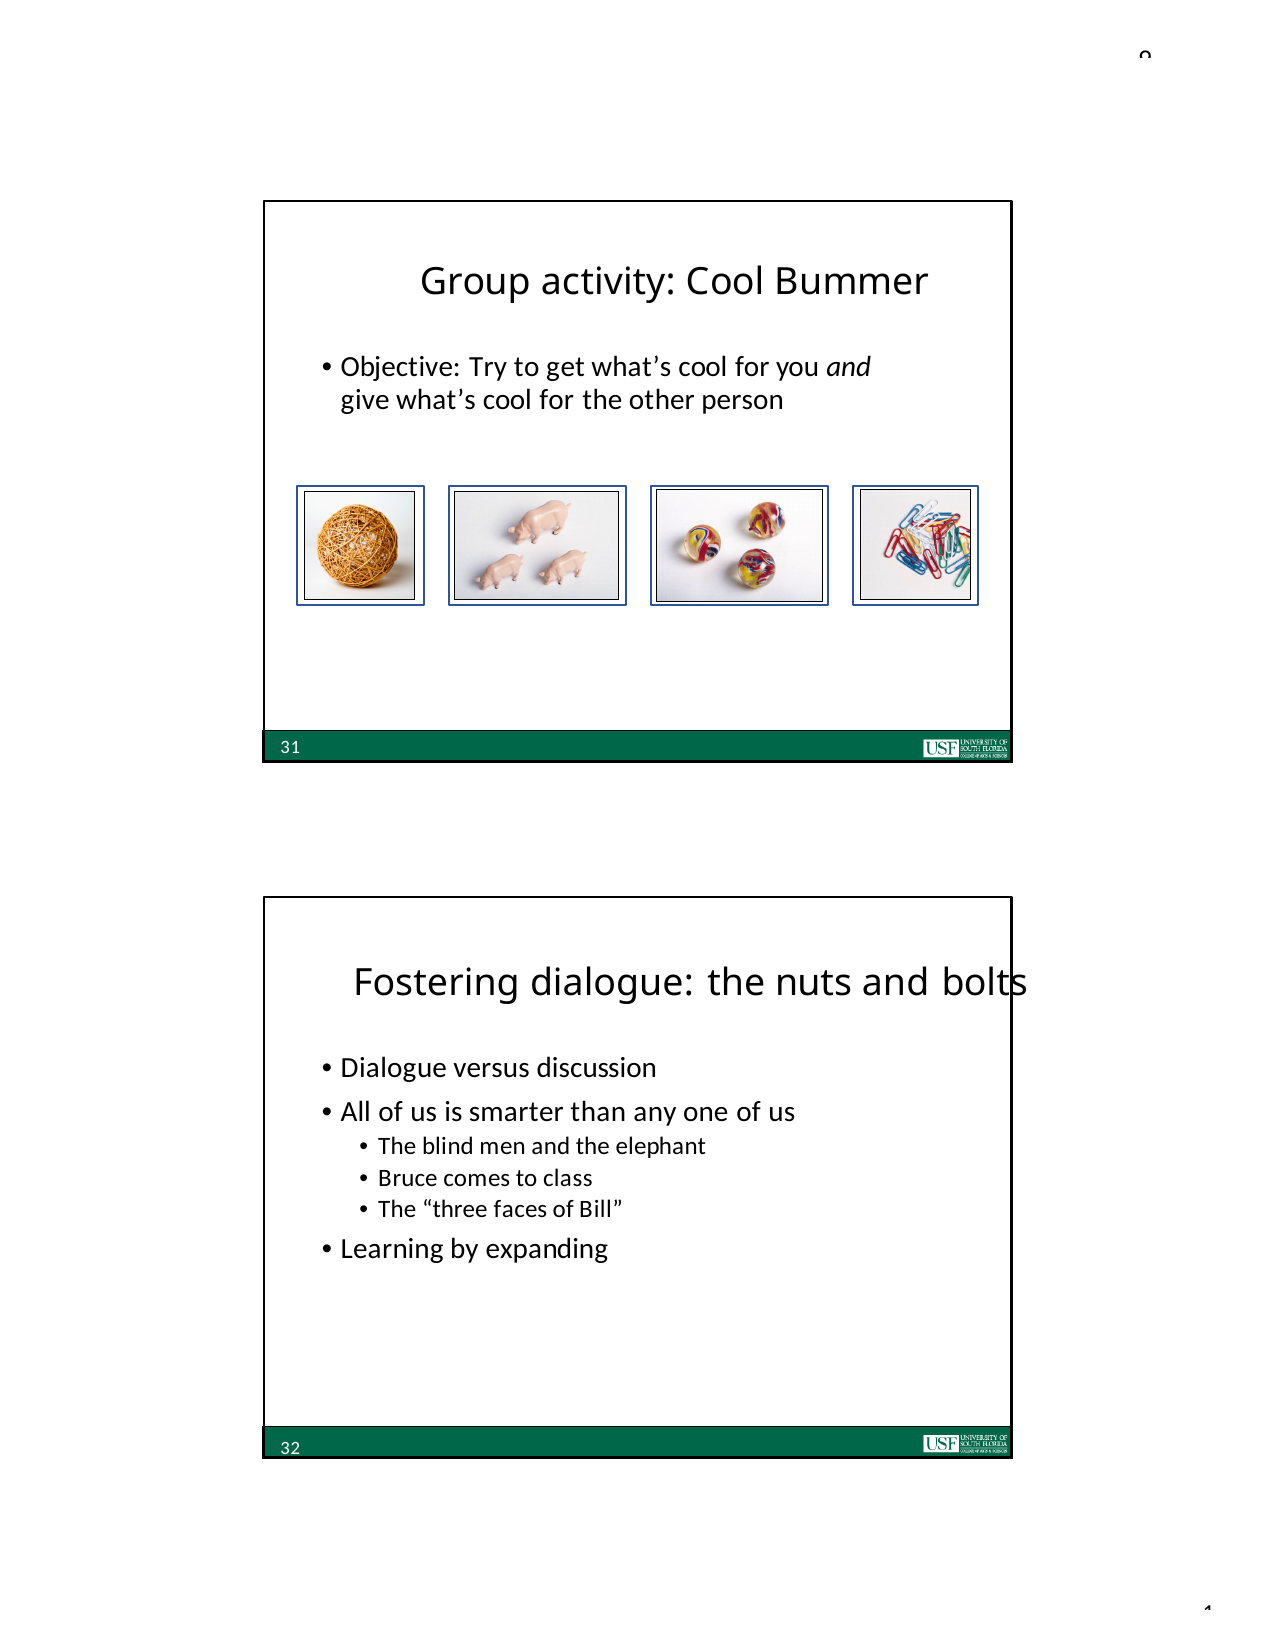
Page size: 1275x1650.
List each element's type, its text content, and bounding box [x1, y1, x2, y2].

picture [265, 1427, 1010, 1456]
list Bruce comes to class [359, 1162, 1233, 1192]
list The blind men and the elephant [359, 1130, 1233, 1161]
list The “three faces of Bill” [359, 1193, 1233, 1223]
list Objective: Try to get what’s cool for you and give what’s cool for the other person [322, 349, 915, 416]
picture [861, 490, 970, 599]
picture [455, 492, 618, 599]
list Dialogue versus discussion [322, 1049, 1233, 1085]
text 32 [280, 1436, 909, 1459]
list Learning by expanding [322, 1231, 1233, 1266]
subtitle Fostering dialogue: the nuts and bolts [353, 955, 1233, 1006]
picture [265, 731, 1010, 760]
list All of us is smarter than any one of us [322, 1093, 1233, 1129]
text 31 [280, 735, 909, 758]
picture [657, 490, 822, 601]
subtitle Group activity: Cool Bummer [419, 254, 1233, 305]
picture [305, 492, 414, 599]
